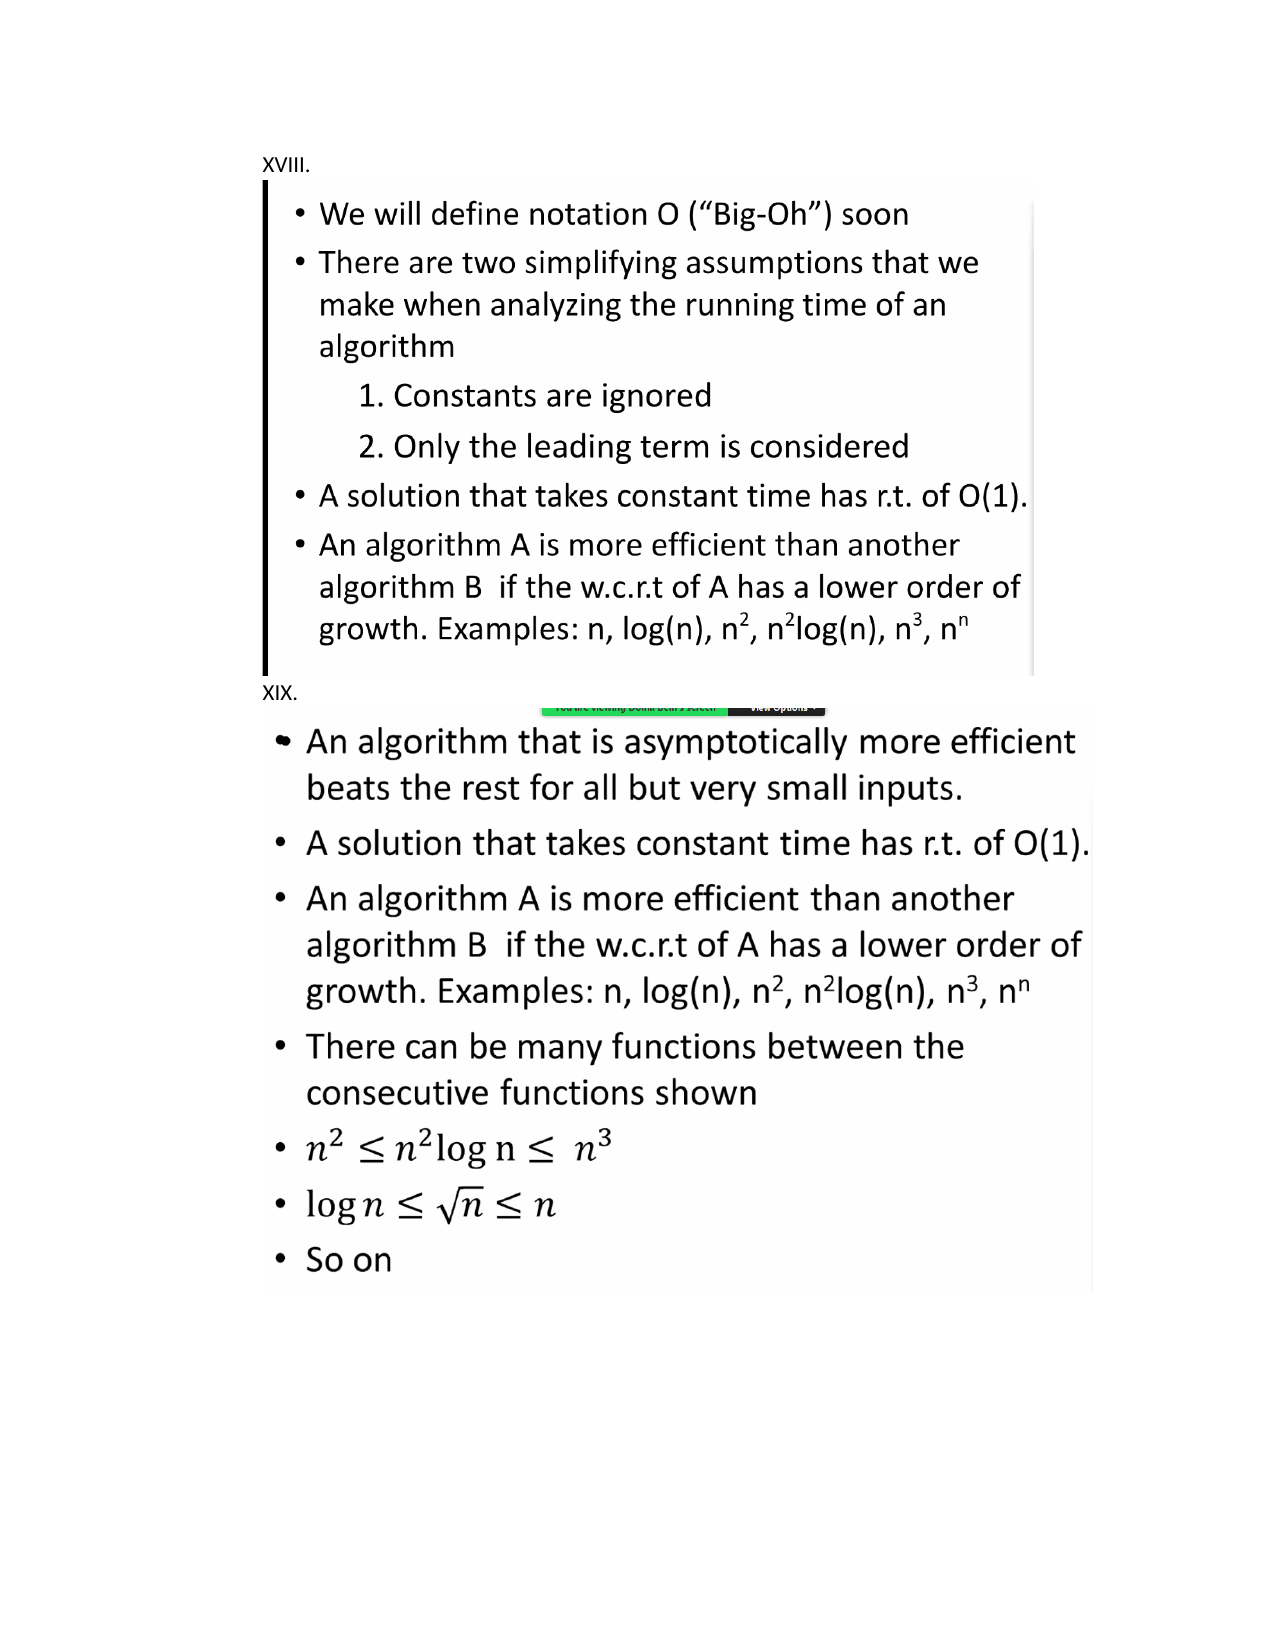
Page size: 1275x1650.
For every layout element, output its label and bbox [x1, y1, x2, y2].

picture [262, 708, 1093, 1292]
picture [262, 180, 1034, 676]
